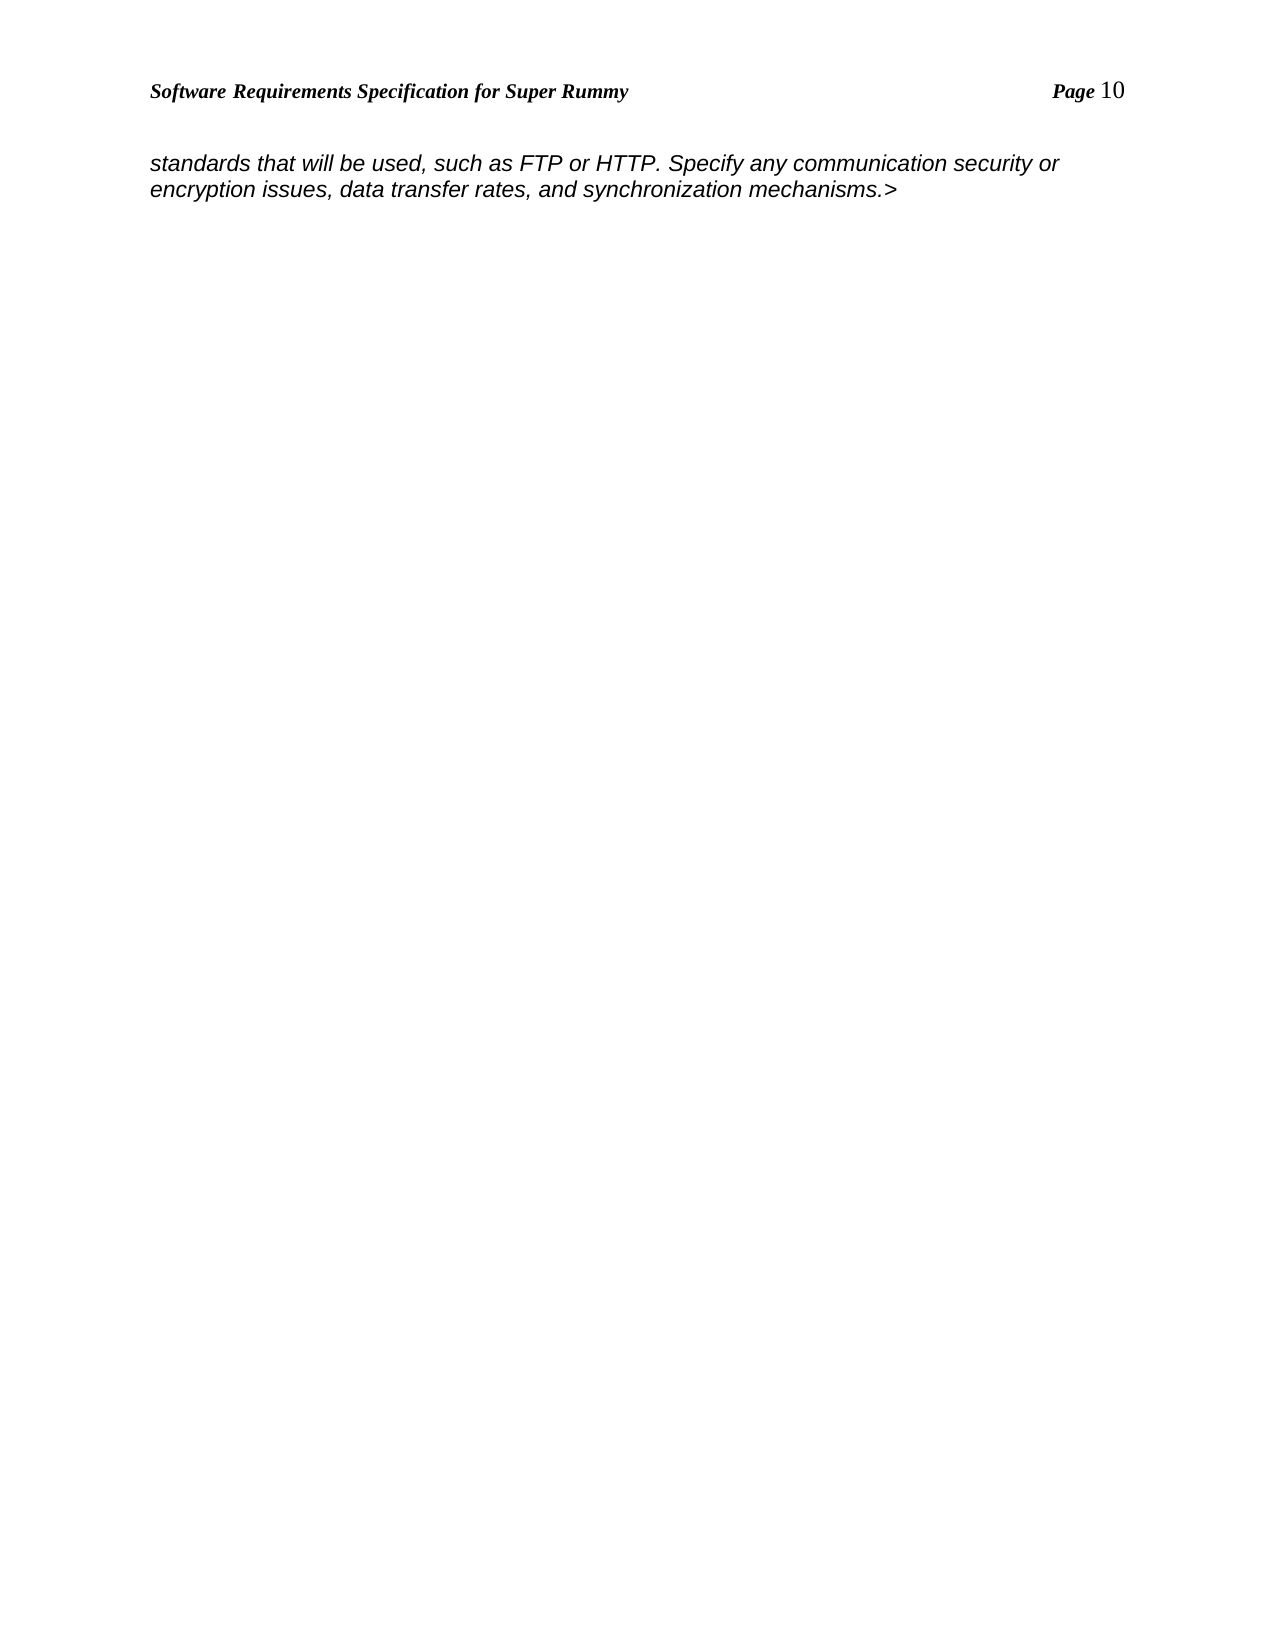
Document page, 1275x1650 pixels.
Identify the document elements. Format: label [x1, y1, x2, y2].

text [150, 150, 1125, 203]
